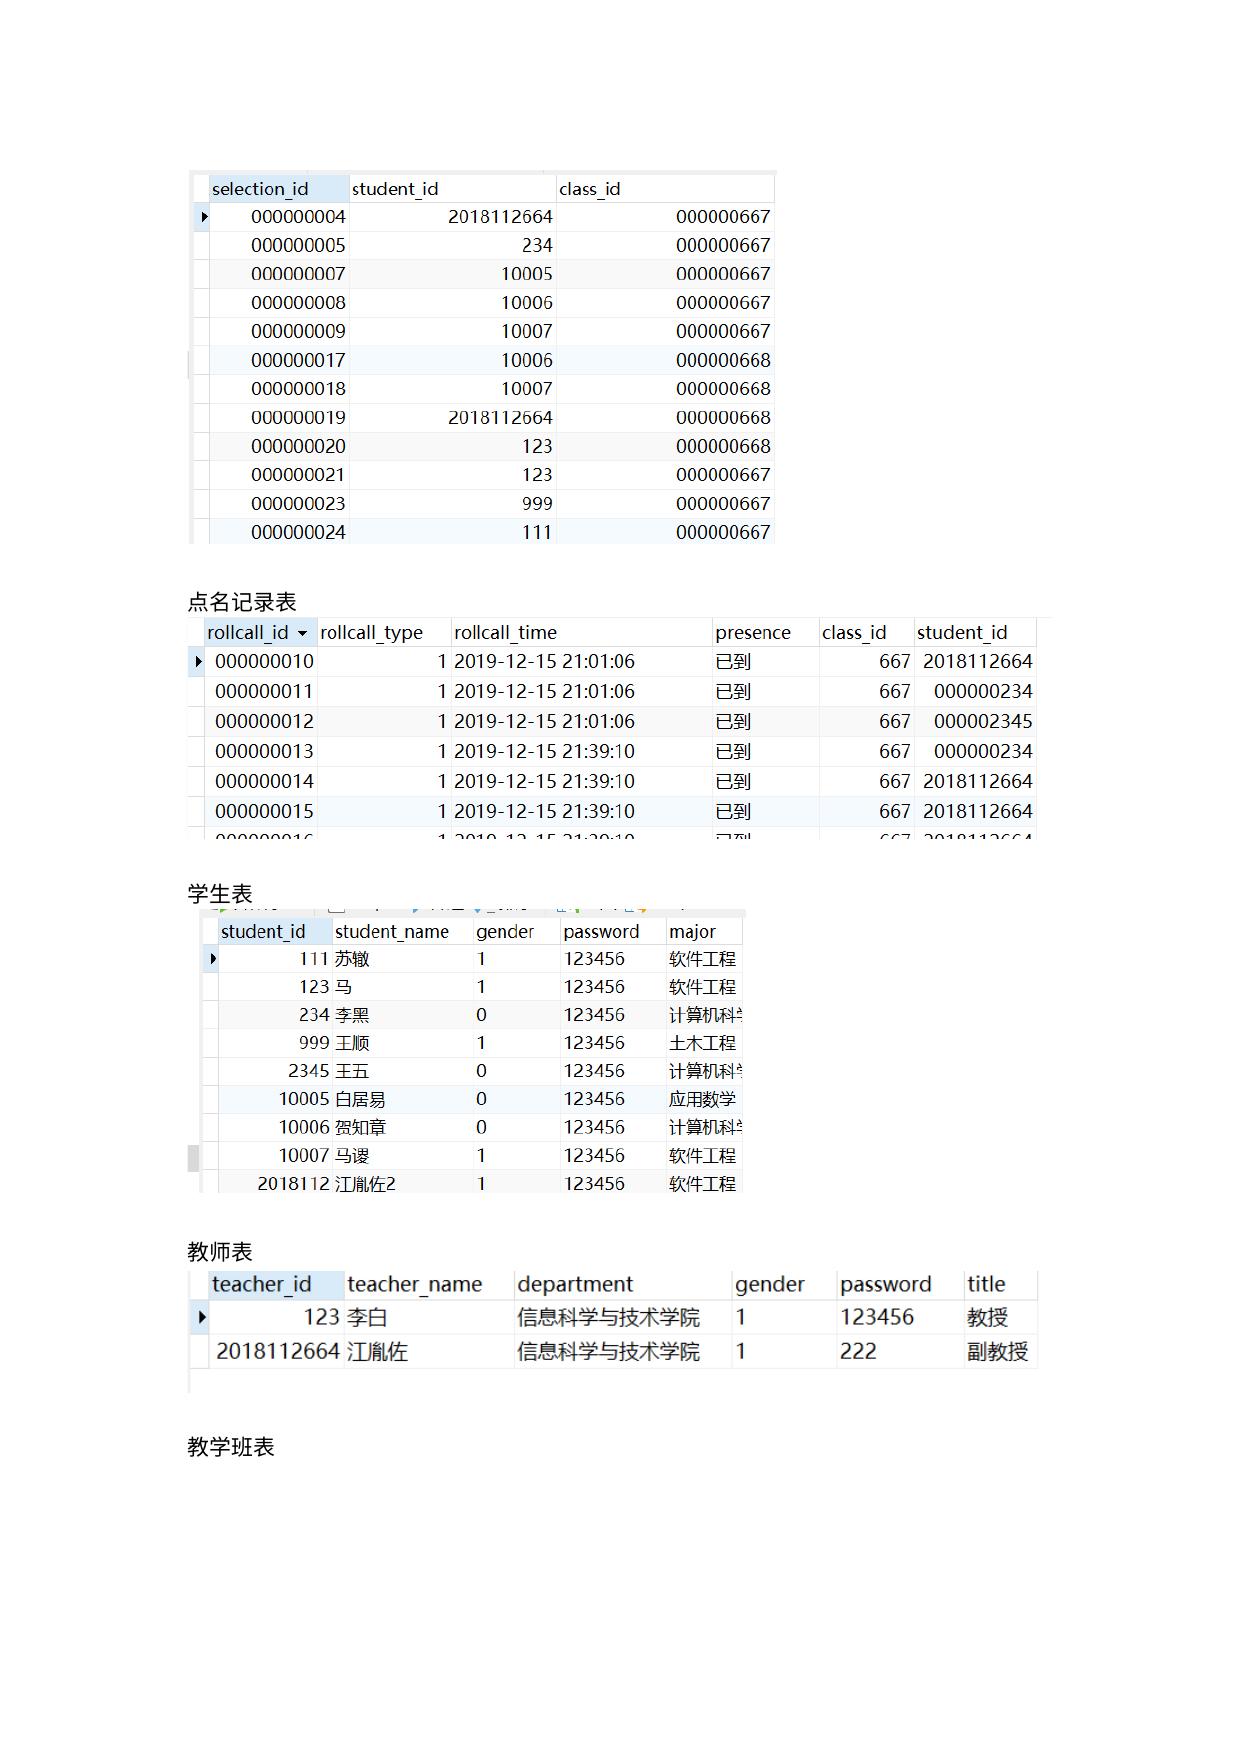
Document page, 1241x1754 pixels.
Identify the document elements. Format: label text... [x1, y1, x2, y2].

picture [187, 617, 1053, 839]
picture [187, 909, 746, 1193]
text 教学班表 [187, 1429, 1053, 1462]
text 学生表 [187, 877, 1053, 909]
text 点名记录表 [187, 584, 1053, 617]
text 教师表 [187, 1234, 1053, 1267]
picture [187, 170, 778, 544]
picture [187, 1271, 1053, 1393]
